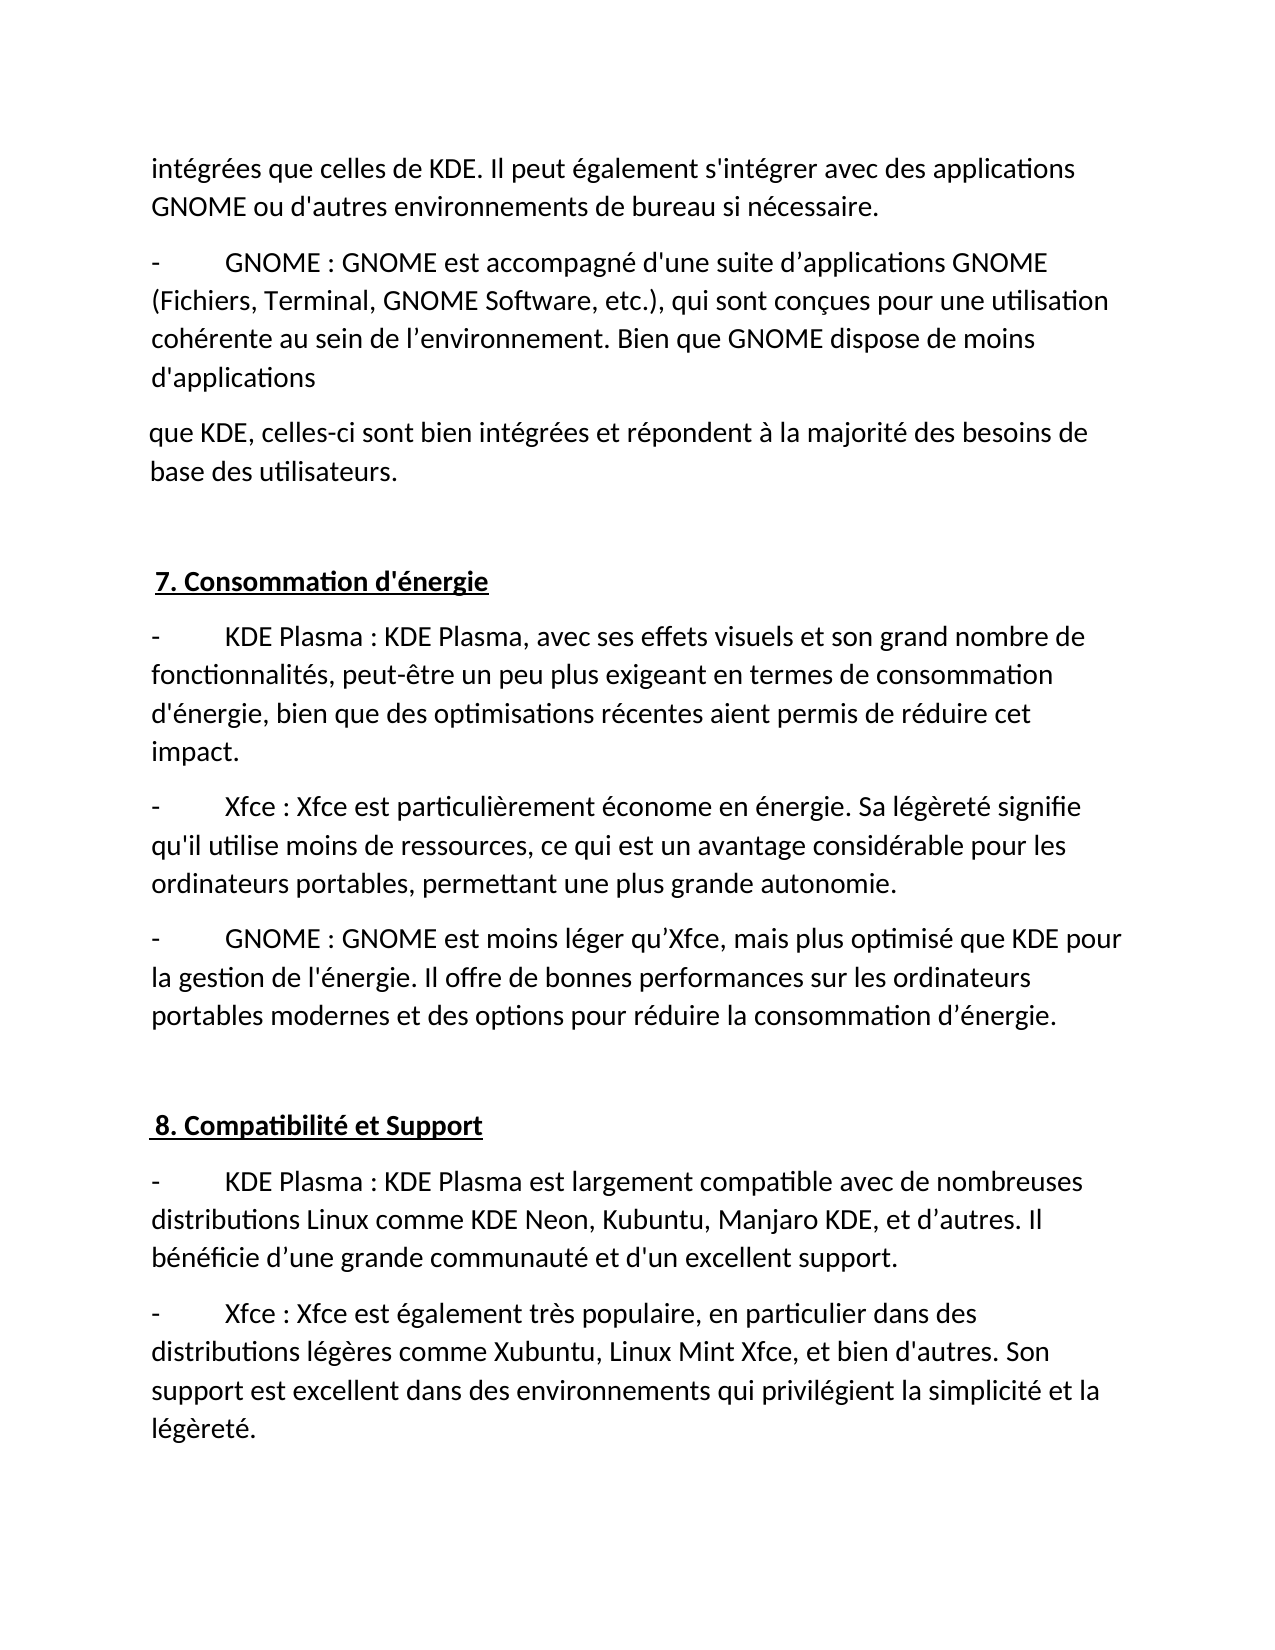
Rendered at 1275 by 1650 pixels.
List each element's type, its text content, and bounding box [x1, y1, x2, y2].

list KDE Plasma : KDE Plasma, avec ses effets visuels et son grand nombre de fonctionnalités, peut-être un peu plus exigeant en termes de consommation d'énergie, bien que des optimisations récentes aient permis de réduire cet impact. [151, 618, 1124, 769]
list GNOME : GNOME est accompagné d'une suite d’applications GNOME (Fichiers, Terminal, GNOME Software, etc.), qui sont conçues pour une utilisation cohérente au sein de l’environnement. Bien que GNOME dispose de moins d'applications [151, 244, 1124, 394]
list Xfce : Xfce est particulièrement économe en énergie. Sa légèreté signifie qu'il utilise moins de ressources, ce qui est un avantage considérable pour les ordinateurs portables, permettant une plus grande autonomie. [151, 788, 1124, 901]
subtitle 7. Consommation d'énergie [148, 563, 1124, 598]
subtitle 8. Compatibilité et Support [148, 1107, 1124, 1143]
list Xfce : Xfce est également très populaire, en particulier dans des distributions légères comme Xubuntu, Linux Mint Xfce, et bien d'autres. Son support est excellent dans des environnements qui privilégient la simplicité et la légèreté. [151, 1295, 1124, 1446]
list GNOME : GNOME est moins léger qu’Xfce, mais plus optimisé que KDE pour la gestion de l'énergie. Il offre de bonnes performances sur les ordinateurs portables modernes et des options pour réduire la consommation d’énergie. [151, 921, 1124, 1033]
list KDE Plasma : KDE Plasma est largement compatible avec de nombreuses distributions Linux comme KDE Neon, Kubuntu, Manjaro KDE, et d’autres. Il bénéficie d’une grande communauté et d'un excellent support. [151, 1163, 1124, 1275]
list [151, 150, 1124, 224]
text que KDE, celles-ci sont bien intégrées et répondent à la majorité des besoins de base des utilisateurs. [148, 414, 1124, 488]
